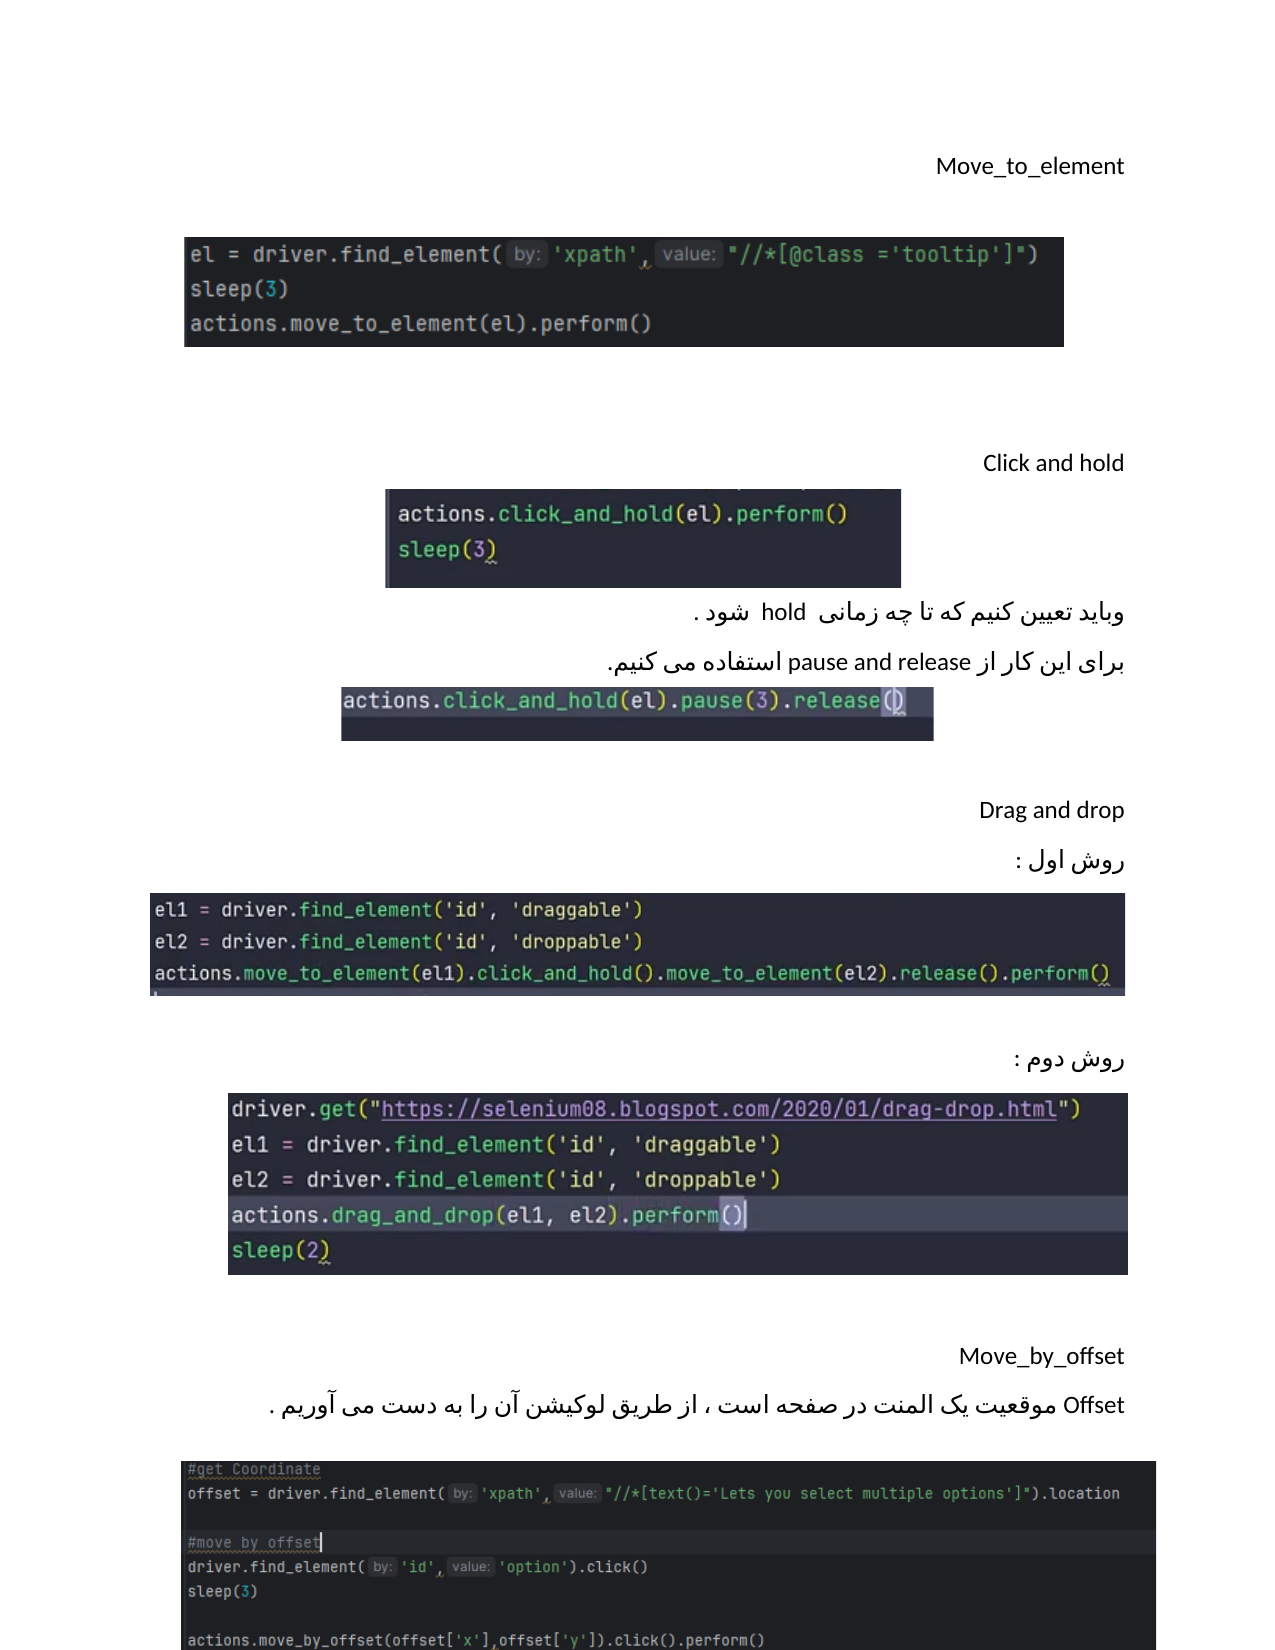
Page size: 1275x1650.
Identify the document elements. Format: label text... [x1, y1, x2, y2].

picture [228, 1093, 1128, 1275]
text Drag and drop [150, 794, 1125, 825]
text Offset موقعیت یک المنت در صفحه است ، از طریق لوکیشن آن را به دست می آوریم . [150, 1389, 1125, 1420]
picture [181, 1461, 1157, 1650]
text روش اول : [150, 844, 1125, 875]
text روش دوم : [150, 1042, 1125, 1073]
text Move_by_offset [150, 1340, 1125, 1371]
picture [150, 893, 1125, 996]
picture [341, 687, 934, 741]
picture [385, 489, 902, 588]
text برای این کار از pause and release استفاده می کنیم. [150, 646, 1125, 676]
picture [184, 237, 1064, 347]
text Move_to_element [150, 150, 1125, 181]
text Click and hold [150, 447, 1125, 478]
text وباید تعیین کنیم که تا چه زمانی hold شود . [150, 596, 1125, 627]
